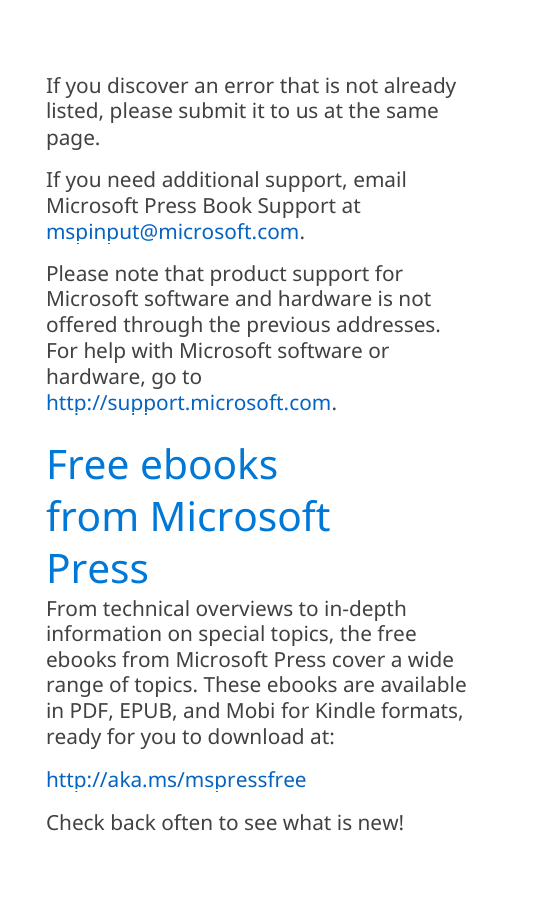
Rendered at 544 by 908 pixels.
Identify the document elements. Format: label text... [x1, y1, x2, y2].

text If you discover an error that is not already listed, please submit it to us at the same page. [46, 73, 489, 151]
text Check back often to see what is new! [46, 808, 497, 836]
text Free ebooks from Microsoft Press [46, 438, 360, 595]
text From technical overviews to in-depth information on special topics, the free ebooks from Microsoft Press cover a wide range of topics. These ebooks are available in PDF, EPUB, and Mobi for Kindle formats, ready for you to download at: [46, 595, 485, 751]
text If you need additional support, email Microsoft Press Book Support at mspinput@microsoft.com. [46, 167, 497, 245]
text http://aka.ms/mspressfree [46, 765, 497, 794]
text Please note that product support for Microsoft software and hardware is not offered through the previous addresses. For help with Microsoft software or hardware, go to http://support.microsoft.com. [46, 261, 478, 416]
